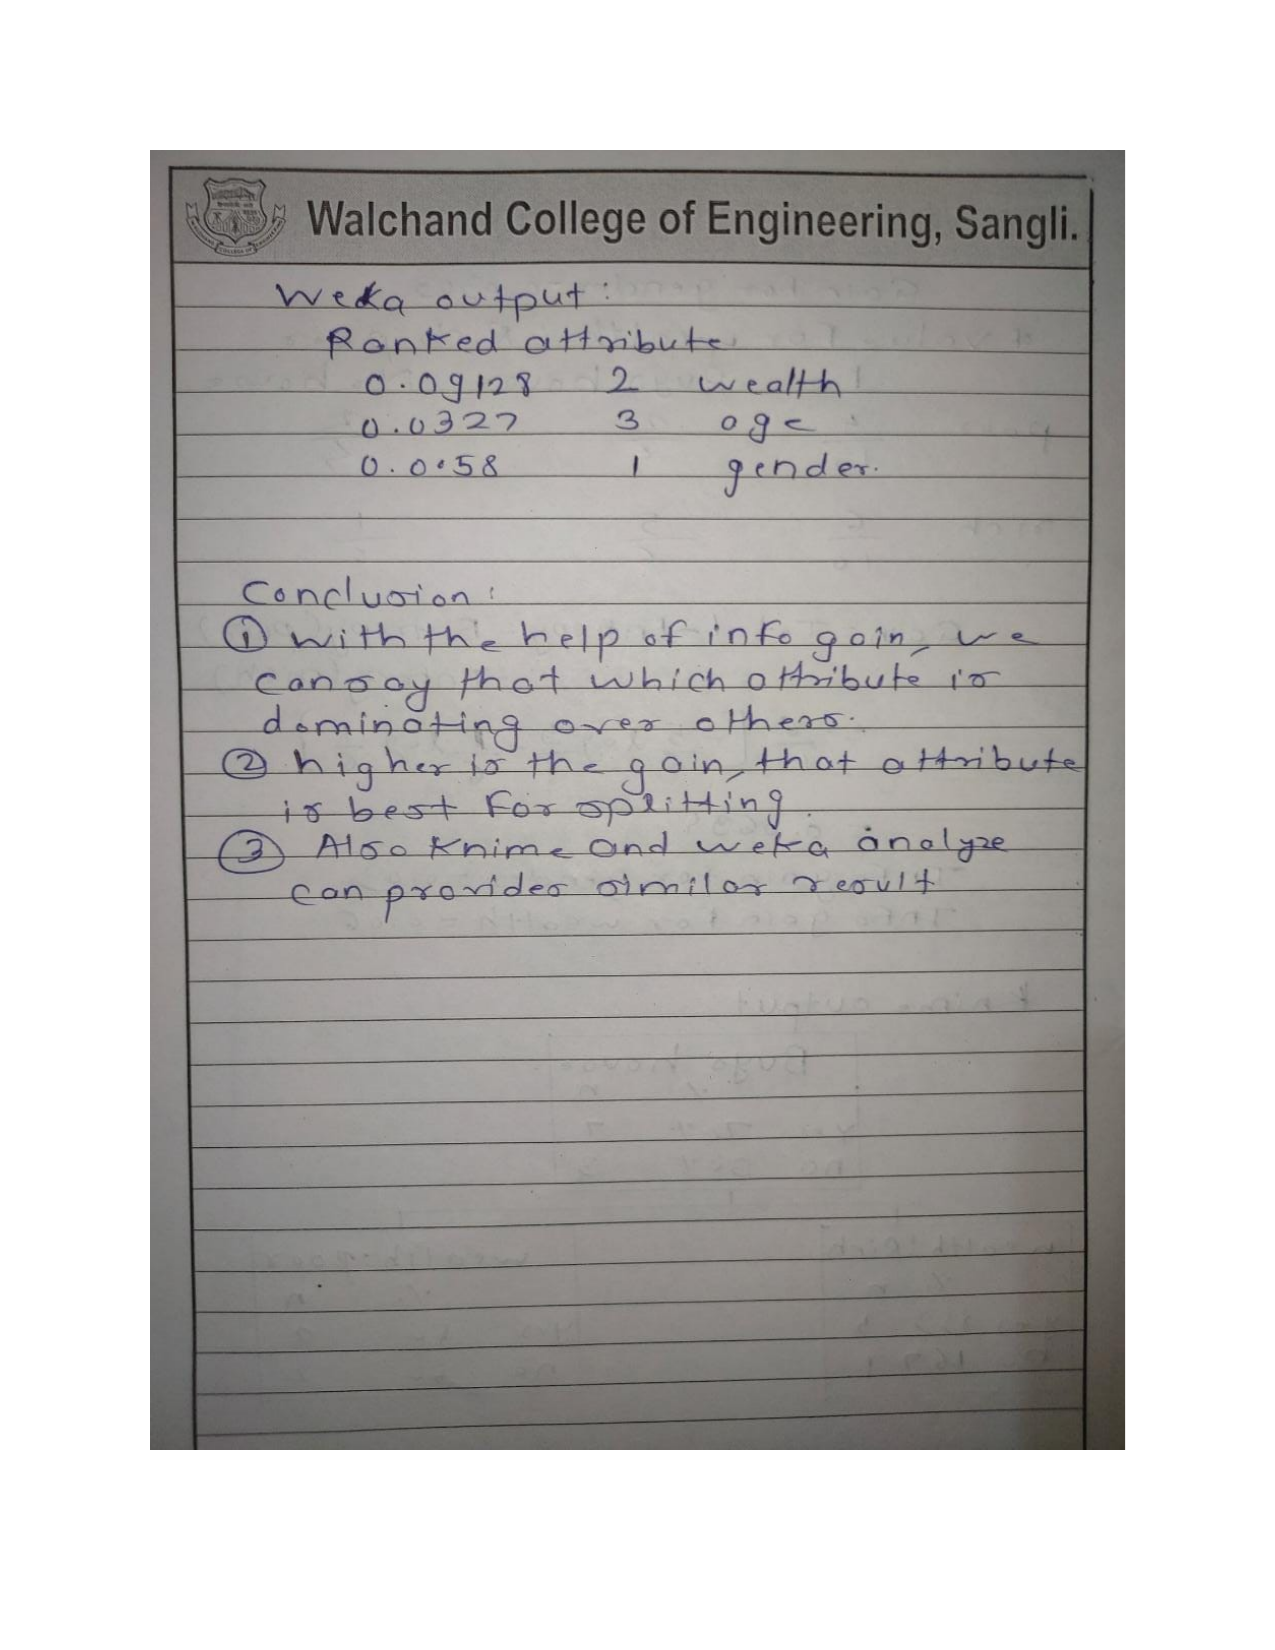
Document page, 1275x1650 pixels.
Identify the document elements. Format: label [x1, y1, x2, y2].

picture [150, 150, 1125, 1450]
